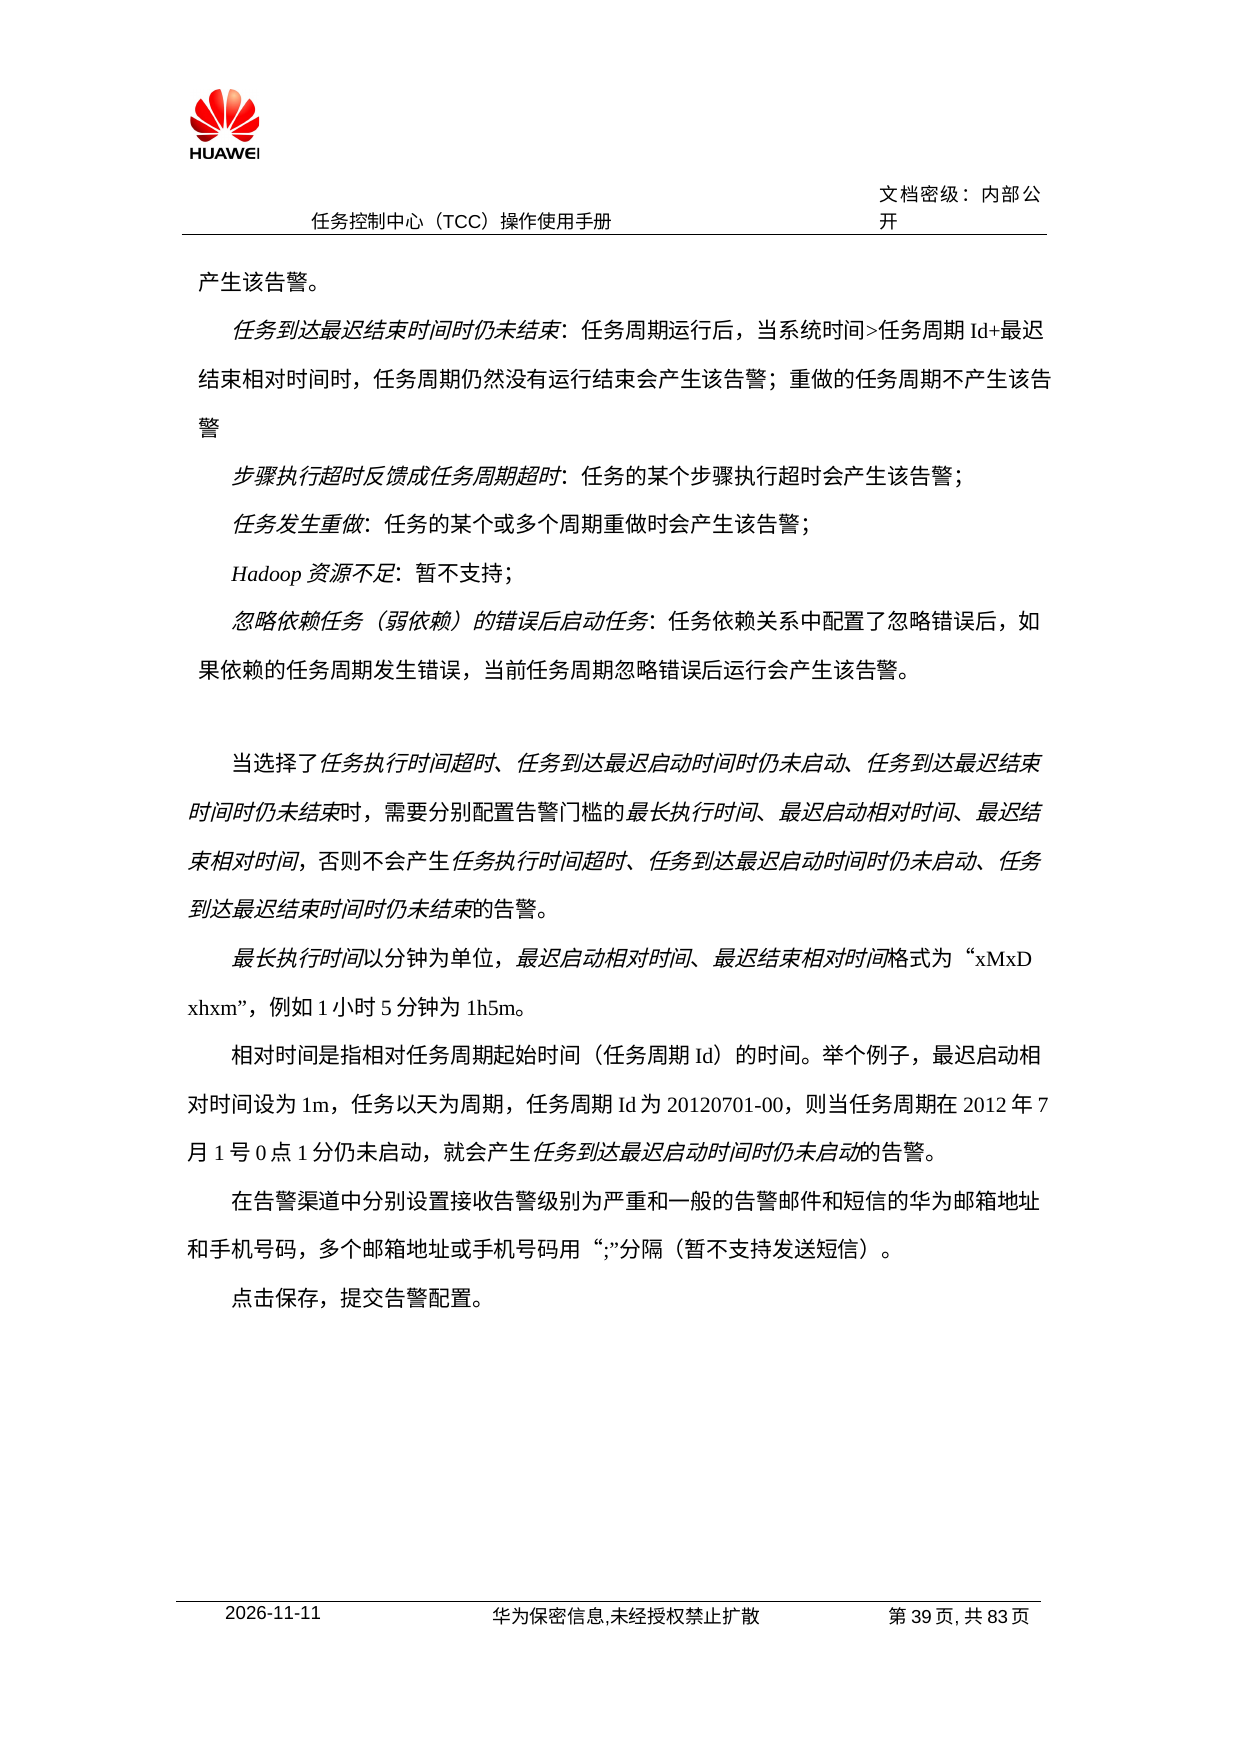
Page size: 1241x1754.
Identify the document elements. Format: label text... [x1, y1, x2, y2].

text 当选择了任务执行时间超时、任务到达最迟启动时间时仍未启动、任务到达最迟结束时间时仍未结束时，需要分别配置告警门槛的最长执行时间、最迟启动相对时间、最迟结束相对时间，否则不会产生任务执行时间超时、任务到达最迟启动时间时仍未启动、任务到达最迟结束时间时仍未结束的告警。 [187, 746, 1053, 924]
text Hadoop资源不足：暂不支持； [198, 555, 1053, 588]
text 任务发生重做：任务的某个或多个周期重做时会产生该告警； [198, 507, 1053, 539]
text 步骤执行超时反馈成任务周期超时：任务的某个步骤执行超时会产生该告警； [198, 458, 1053, 491]
text 点击保存，提交告警配置。 [187, 1280, 1053, 1313]
text 相对时间是指相对任务周期起始时间（任务周期Id）的时间。举个例子，最迟启动相对时间设为1m，任务以天为周期，任务周期Id为20120701-00，则当任务周期在2012年7月1号0点1分仍未启动，就会产生任务到达最迟启动时间时仍未启动的告警。 [187, 1037, 1053, 1167]
text 在告警渠道中分别设置接收告警级别为严重和一般的告警邮件和短信的华为邮箱地址和手机号码，多个邮箱地址或手机号码用“;”分隔（暂不支持发送短信）。 [187, 1183, 1053, 1264]
text 最长执行时间以分钟为单位，最迟启动相对时间、最迟结束相对时间格式为“xMxD xhxm”，例如1小时5分钟为1h5m。 [187, 940, 1053, 1022]
picture [190, 89, 260, 159]
text 任务到达最迟结束时间时仍未结束：任务周期运行后，当系统时间>任务周期Id+最迟结束相对时间时，任务周期仍然没有运行结束会产生该告警；重做的任务周期不产生该告警 [198, 313, 1053, 443]
text 任务到达最迟启动时间时仍未启动：当系统时间>任务周期Id+最迟启动相对时间时，任务周期因为某些原因（如依赖未满足）仍未开始运行会产生该告警；重做的任务周期不产生该告警。 [198, 264, 1053, 297]
text 忽略依赖任务（弱依赖）的错误后启动任务：任务依赖关系中配置了忽略错误后，如果依赖的任务周期发生错误，当前任务周期忽略错误后运行会产生该告警。 [198, 603, 1053, 685]
